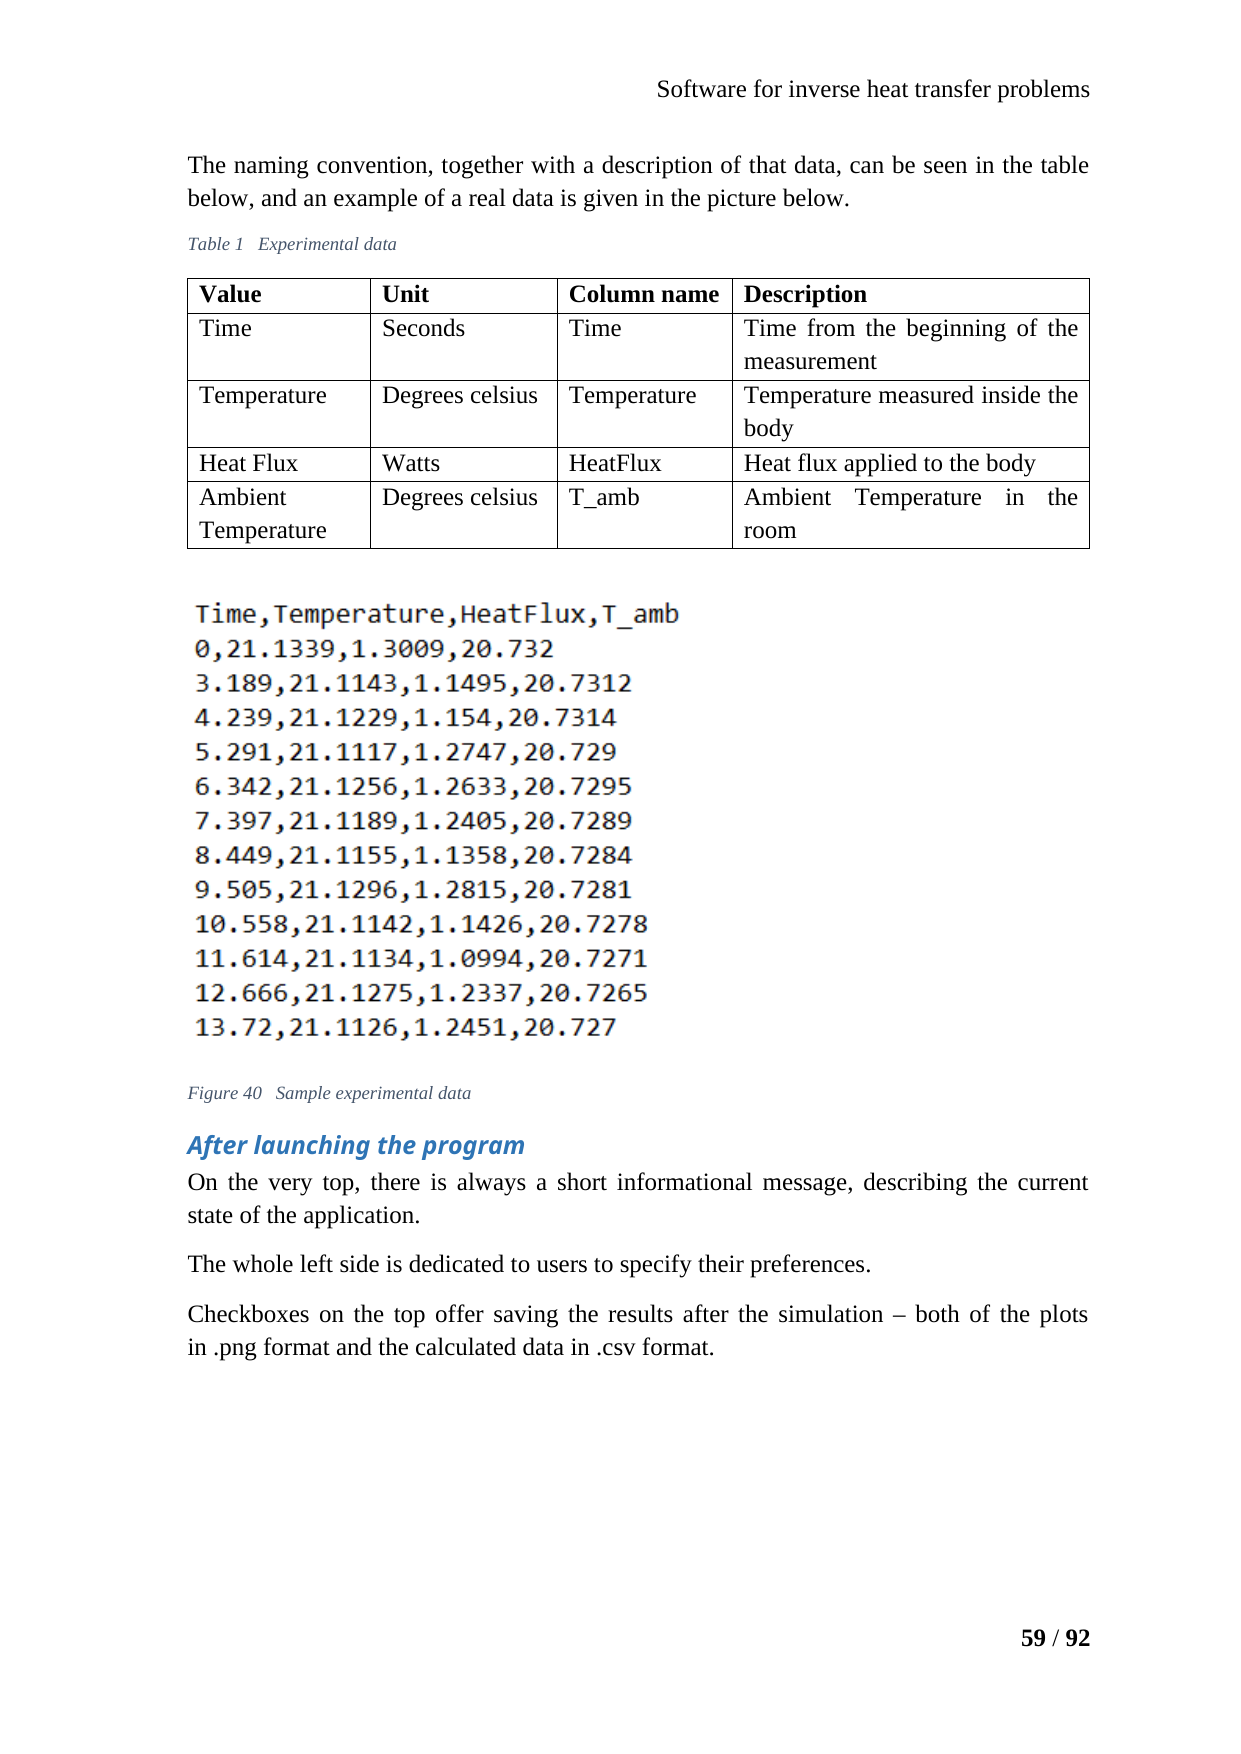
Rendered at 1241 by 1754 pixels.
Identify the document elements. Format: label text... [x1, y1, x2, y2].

table_cell Time [188, 314, 370, 379]
table_cell HeatFlux [558, 448, 732, 481]
table_cell Watts [371, 448, 557, 481]
subtitle After launching the program [187, 1127, 1090, 1162]
table_header Unit [371, 279, 557, 312]
table_cell T_amb [558, 482, 732, 548]
text On the very top, there is always a short informational message, describing the current state of the application. [187, 1167, 1090, 1228]
table_cell Ambient Temperature [188, 482, 370, 548]
table_cell Temperature [558, 381, 732, 447]
table_cell Temperature measured inside the body [733, 381, 1089, 447]
table_cell Time from the beginning of the measurement [733, 314, 1089, 379]
text Table 1 Experimental data [187, 233, 1090, 254]
table_cell Temperature [188, 381, 370, 447]
table_cell Time [558, 314, 732, 379]
table_cell Heat flux applied to the body [733, 448, 1089, 481]
table_cell Degrees celsius [371, 482, 557, 548]
table_cell Degrees celsius [371, 381, 557, 447]
table_cell Ambient Temperature in the room [733, 482, 1089, 548]
text Figure 40 Sample experimental data [187, 1082, 1090, 1103]
table_header Description [733, 279, 1089, 312]
table_header Value [188, 279, 370, 312]
text The naming convention, together with a description of that data, can be seen in the table below, and an example of a real data is given in the picture below. [187, 150, 1090, 212]
table_header Column name [558, 279, 732, 312]
text Checkboxes on the top offer saving the results after the simulation – both of the plots in .png format and the calculated data in .csv format. [187, 1299, 1090, 1361]
text The whole left side is dedicated to users to specify their preferences. [187, 1249, 1090, 1278]
table_cell Seconds [371, 314, 557, 379]
table_cell Heat Flux [188, 448, 370, 481]
picture [187, 598, 733, 1061]
